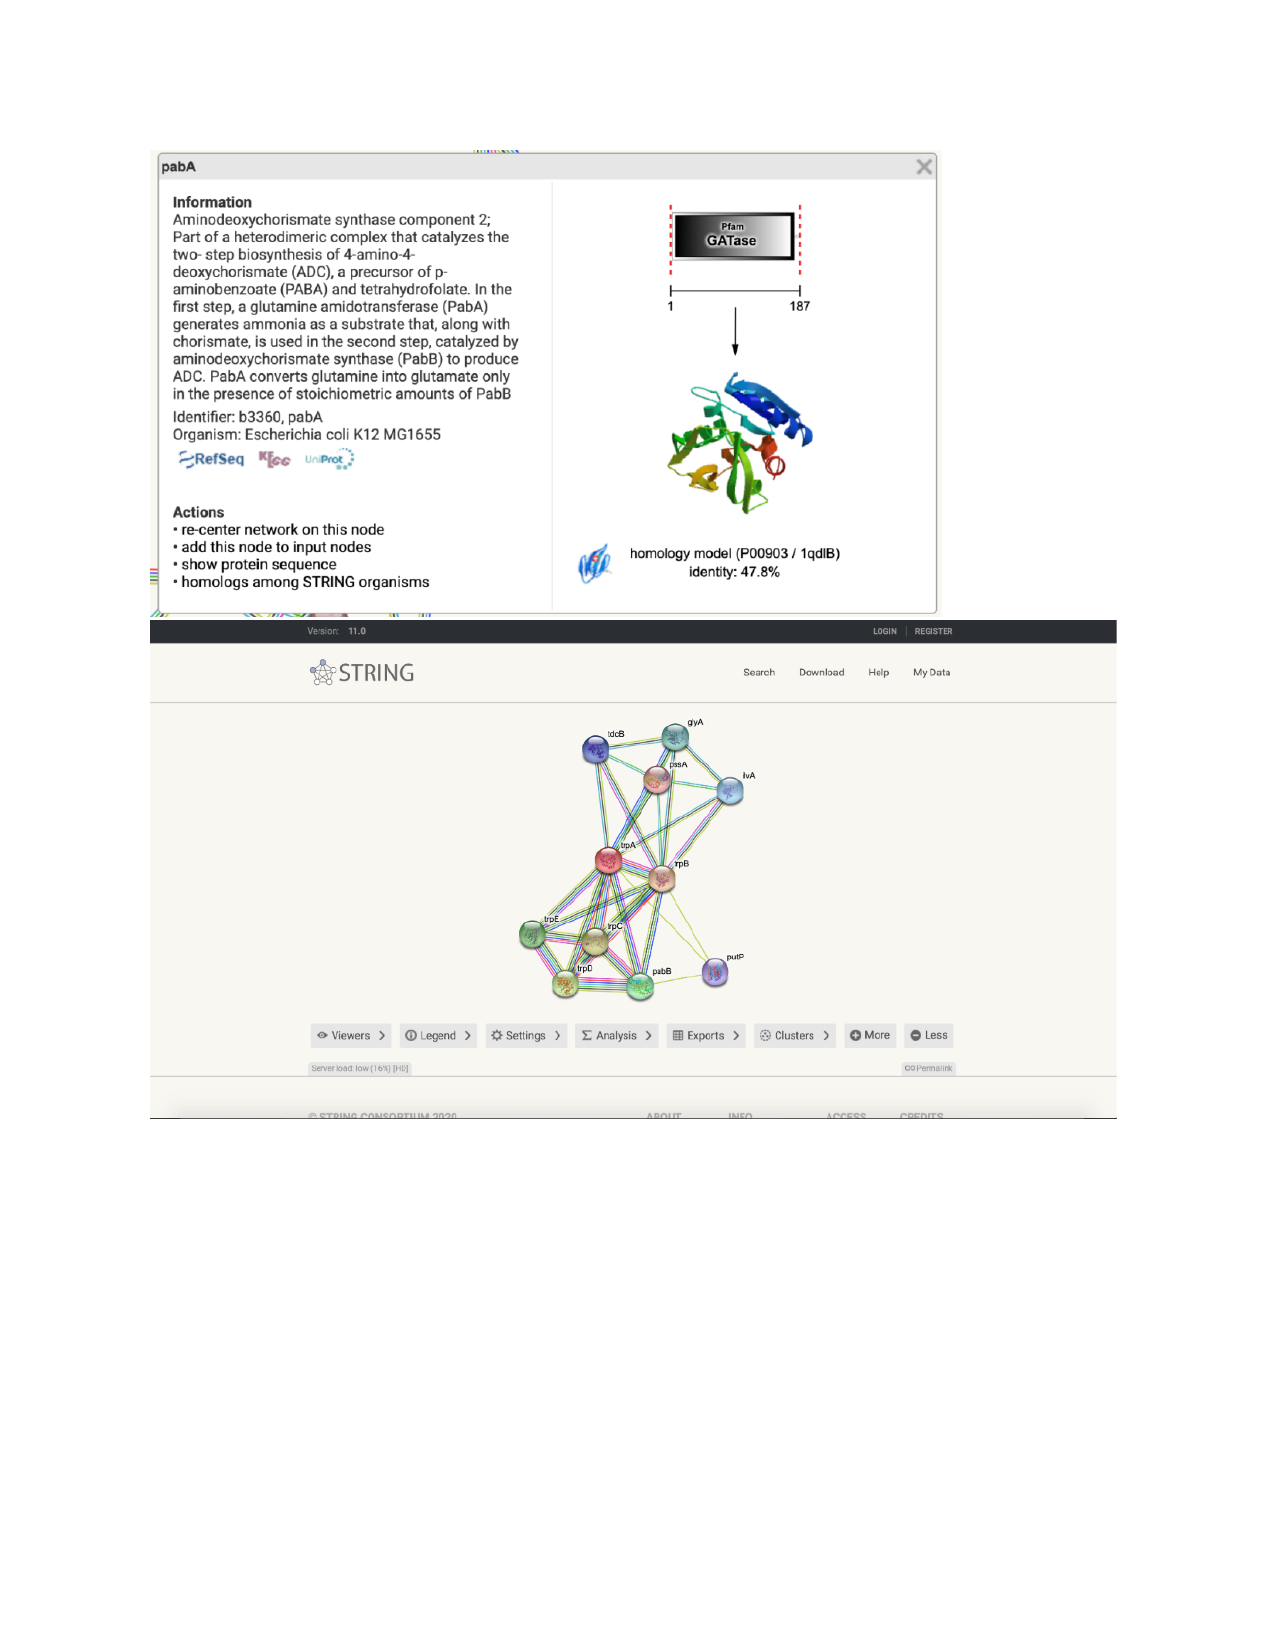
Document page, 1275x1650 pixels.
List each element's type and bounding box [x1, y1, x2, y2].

picture [150, 620, 1117, 1119]
picture [150, 150, 942, 617]
